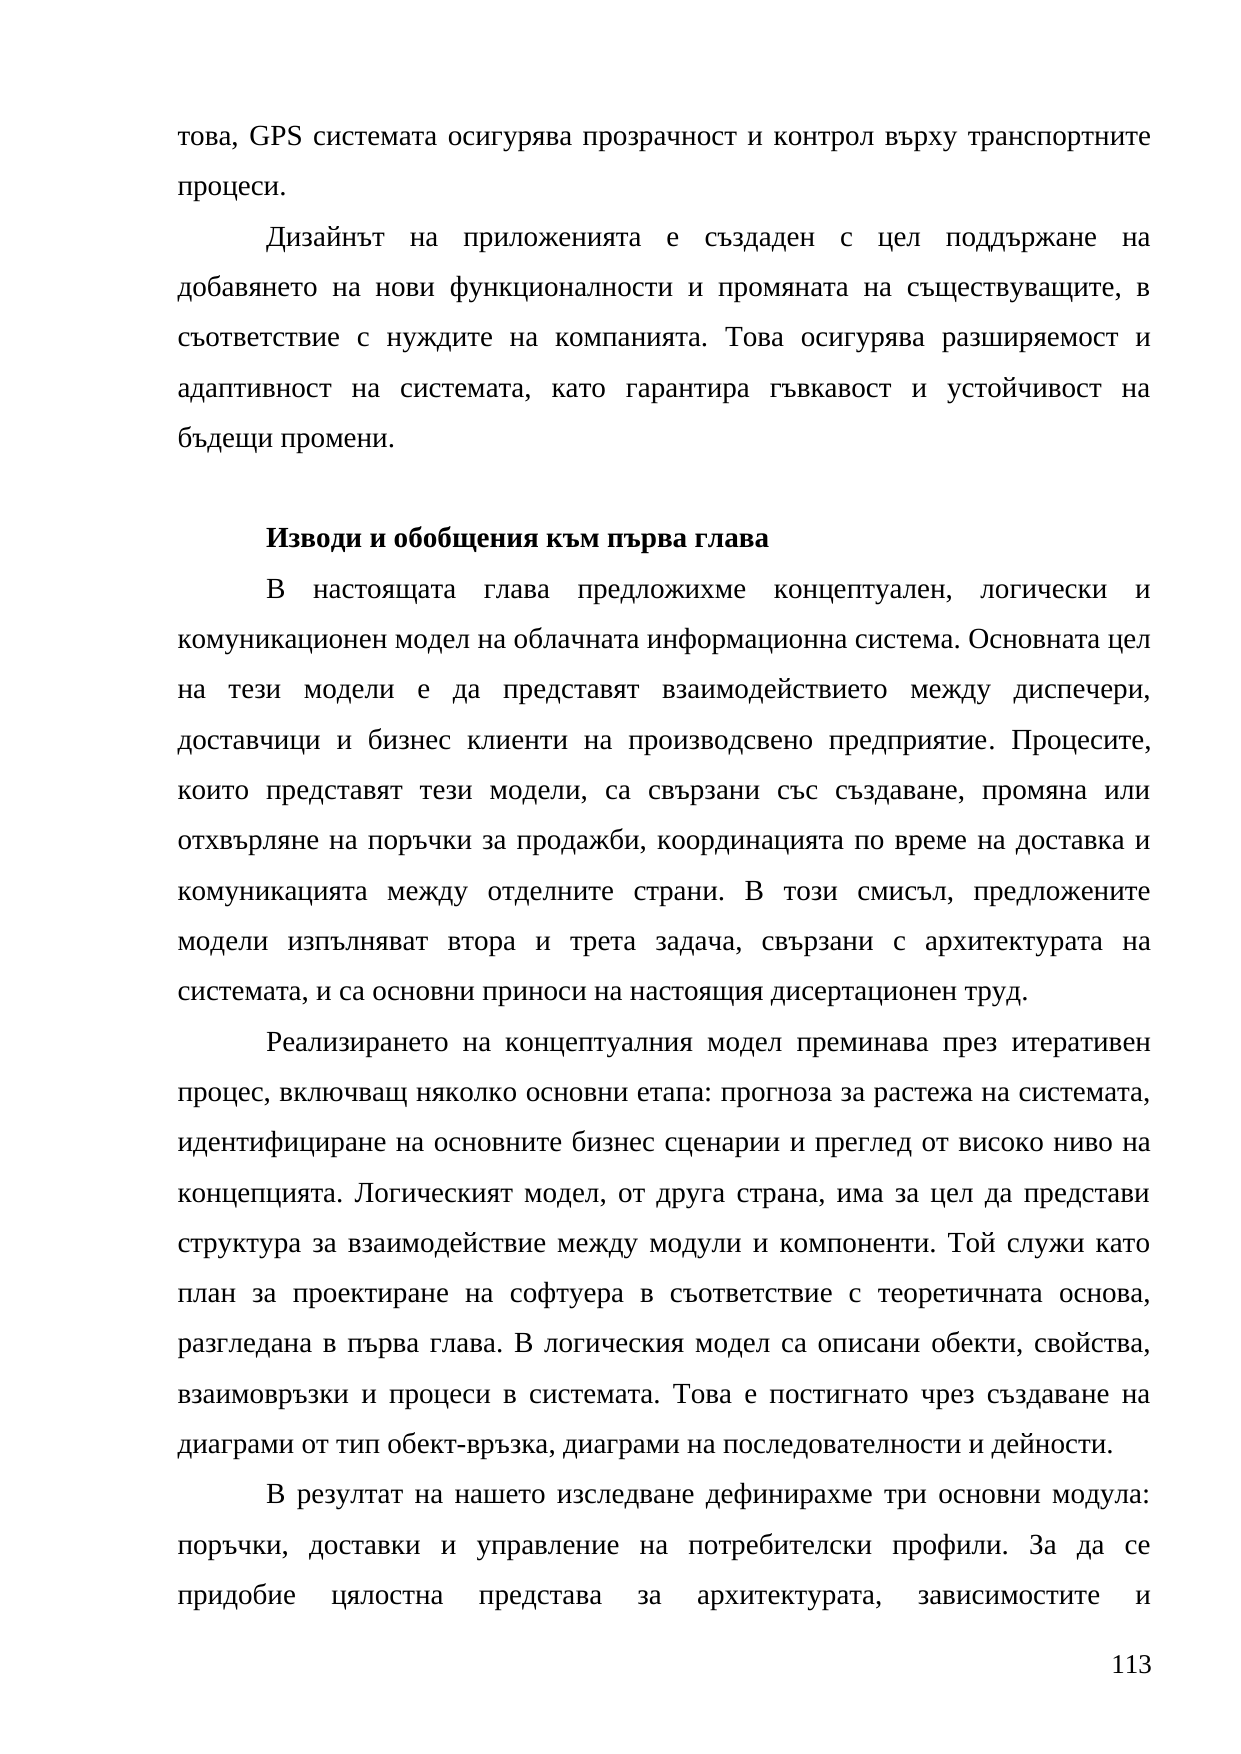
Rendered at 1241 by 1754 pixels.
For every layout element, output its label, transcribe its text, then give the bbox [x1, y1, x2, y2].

text Дизайнът на приложенията е създаден с цел поддържане на добавянето на нови функционалности и промяната на съществуващите, в съответствие с нуждите на компанията. Това осигурява разширяемост и адаптивност на системата, като гарантира гъвкавост и устойчивост на бъдещи промени. [177, 219, 1152, 453]
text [177, 118, 1152, 202]
text Реализирането на концептуалния модел преминава през итеративен процес, включващ няколко основни етапа: прогноза за растежа на системата, идентифициране на основните бизнес сценарии и преглед от високо ниво на концепцията. Логическият модел, от друга страна, има за цел да представи структура за взаимодействие между модули и компоненти. Той служи като план за проектиране на софтуера в съответствие с теоретичната основа, разгледана в първа глава. В логическия модел са описани обекти, свойства, взаимовръзки и процеси в системата. Това е постигнато чрез създаване на диаграми от тип обект-връзка, диаграми на последователности и дейности. [177, 1024, 1152, 1460]
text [177, 1477, 1152, 1611]
text Изводи и обобщения към първа глава [177, 521, 1152, 554]
text В настоящата глава предложихме концептуален, логически и комуникационен модел на облачната информационна система. Основната цел на тези модели е да представят взаимодействието между диспечери, доставчици и бизнес клиенти на производсвено предприятие. Процесите, които представят тези модели, са свързани със създаване, промяна или отхвърляне на поръчки за продажби, координацията по време на доставка и комуникацията между отделните страни. В този смисъл, предложените модели изпълняват втора и трета задача, свързани с архитектурата на системата, и са основни приноси на настоящия дисертационен труд. [177, 571, 1152, 1007]
